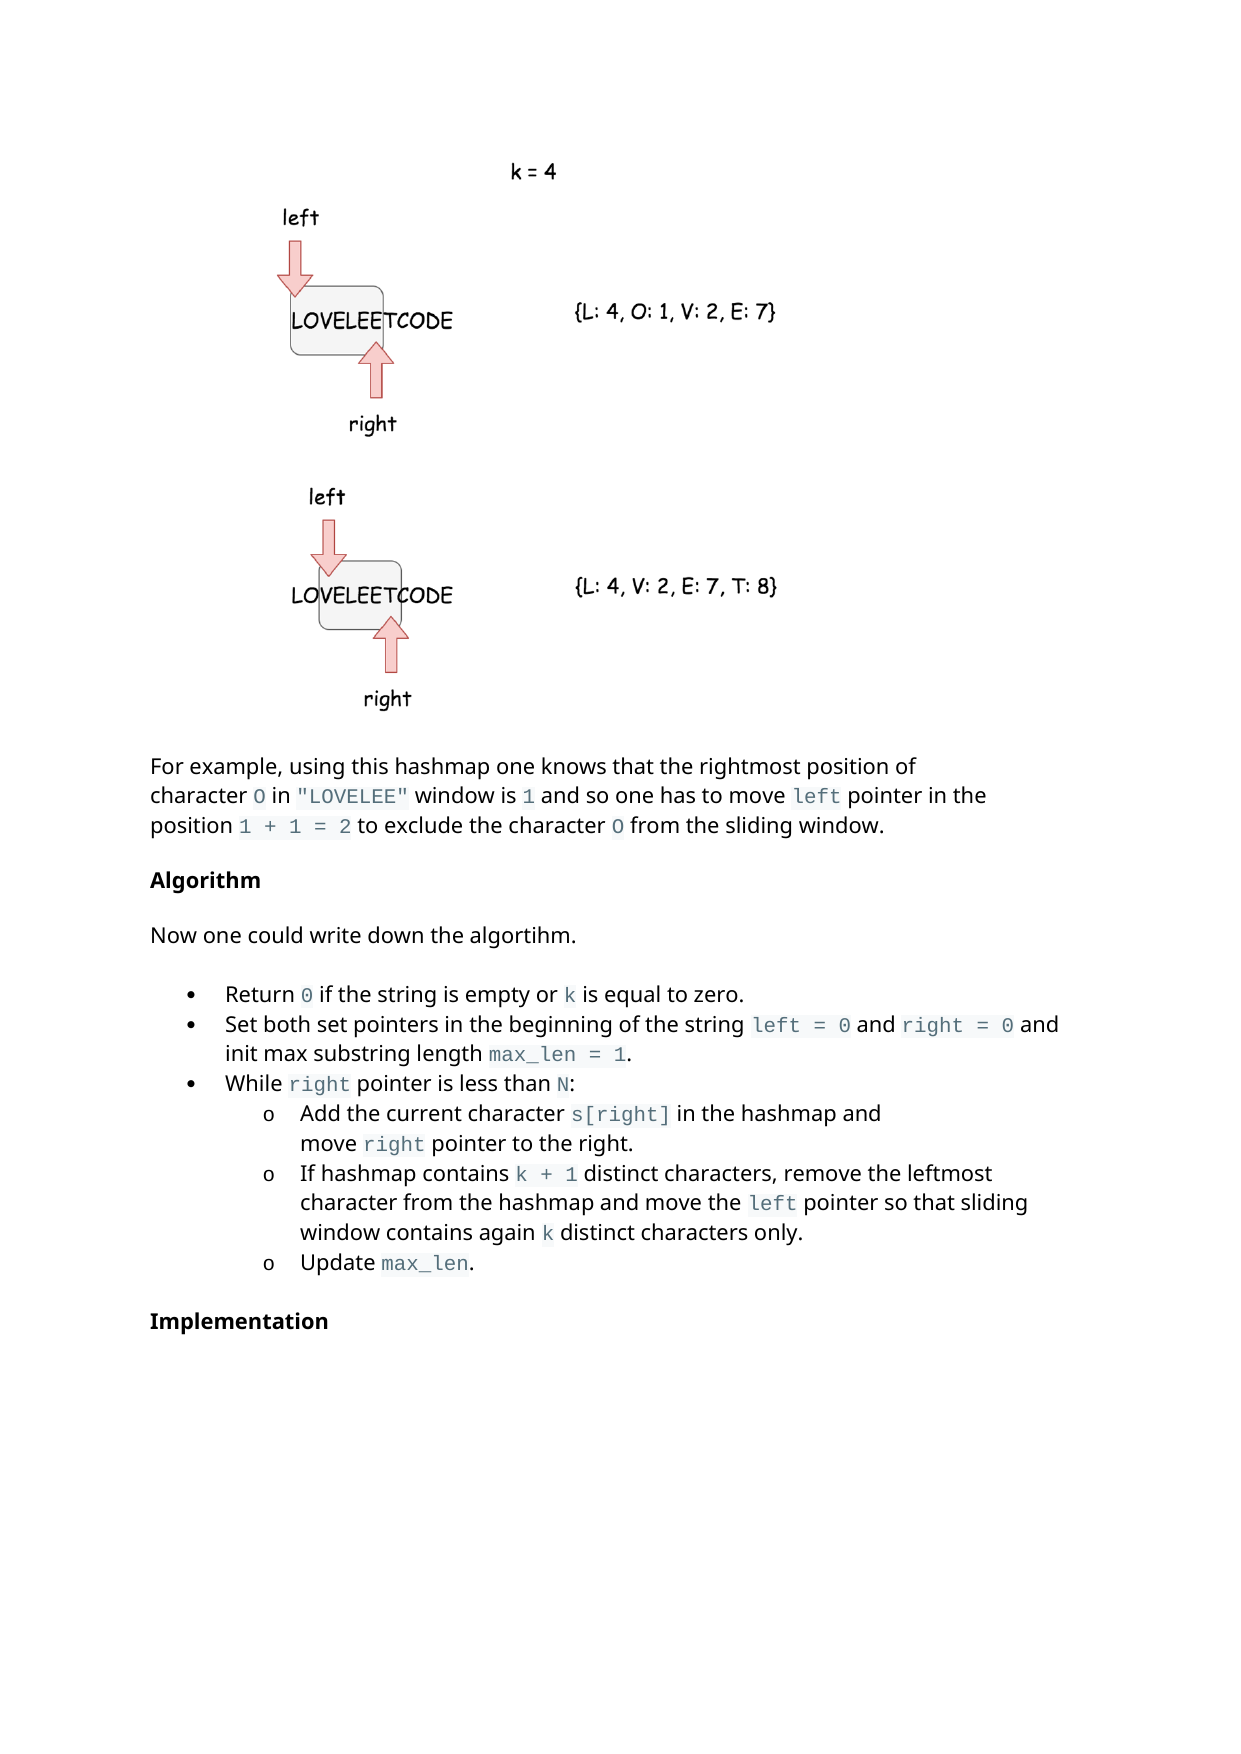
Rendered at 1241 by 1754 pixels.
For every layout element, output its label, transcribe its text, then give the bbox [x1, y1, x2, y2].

list Add the current character s[right] in the hashmap and move right pointer to the right. [262, 1098, 1090, 1158]
list Update max_len. [262, 1247, 1090, 1277]
list While right pointer is less than N: [187, 1068, 1090, 1098]
list If hashmap contains k + 1 distinct characters, remove the leftmost character from the hashmap and move the left pointer so that sliding window contains again k distinct characters only. [262, 1158, 1090, 1247]
text Implementation [150, 1306, 1090, 1336]
list Return 0 if the string is empty or k is equal to zero. [187, 979, 1090, 1009]
text Now one could write down the algortihm. [150, 920, 1090, 950]
picture [150, 150, 1091, 726]
list Set both set pointers in the beginning of the string left = 0 and right = 0 and init max substring length max_len = 1. [187, 1009, 1090, 1068]
text For example, using this hashmap one knows that the rightmost position of character O in "LOVELEE" window is 1 and so one has to move left pointer in the position 1 + 1 = 2 to exclude the character O from the sliding window. [150, 751, 1090, 840]
text Algorithm [150, 865, 1090, 895]
